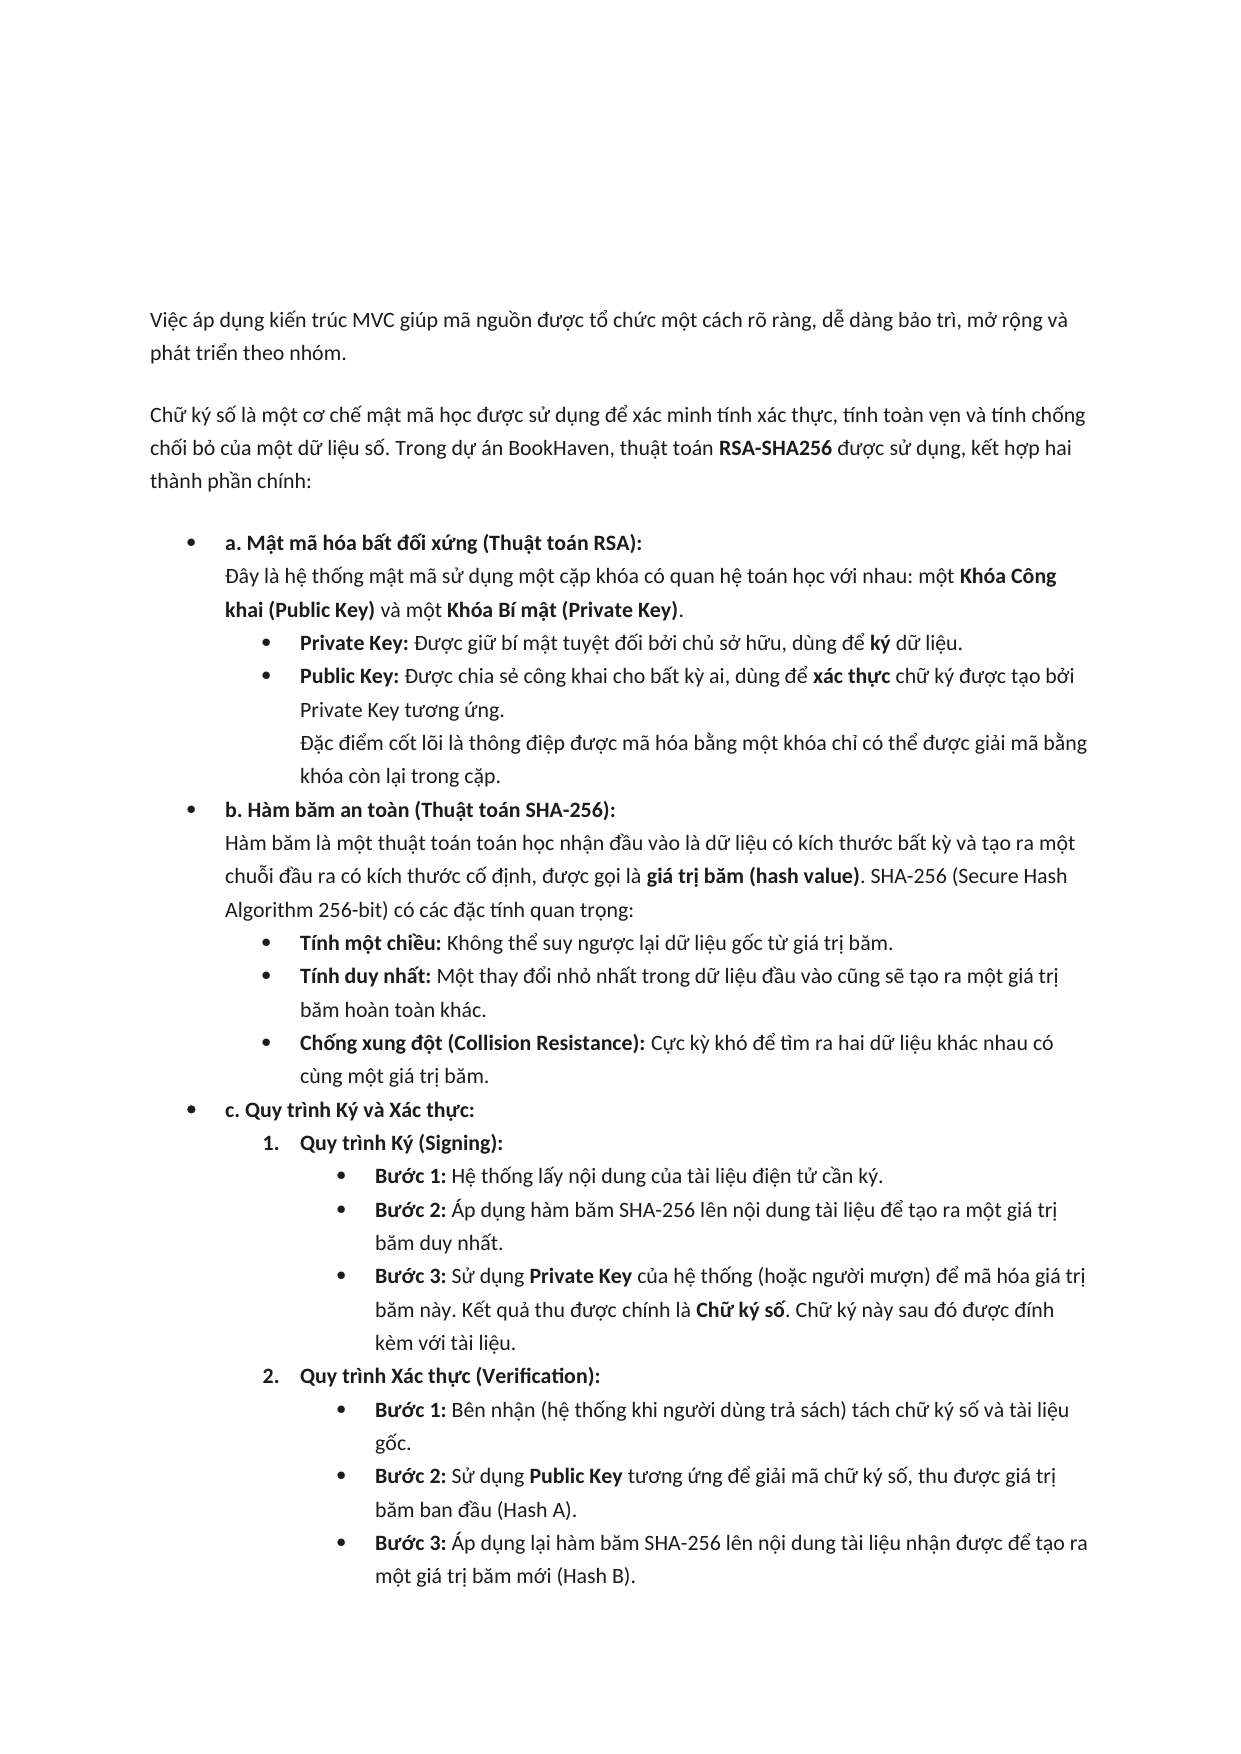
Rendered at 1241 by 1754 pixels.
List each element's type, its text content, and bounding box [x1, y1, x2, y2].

list a. Mật mã hóa bất đối xứng (Thuật toán RSA): Đây là hệ thống mật mã sử dụng một cặp khóa có quan hệ toán học với nhau: một Khóa Công khai (Public Key) và một Khóa Bí mật (Private Key). [187, 529, 1090, 622]
list Bước 2: Sử dụng Public Key tương ứng để giải mã chữ ký số, thu được giá trị băm ban đầu (Hash A). [337, 1462, 1090, 1522]
text Chữ ký số là một cơ chế mật mã học được sử dụng để xác minh tính xác thực, tính toàn vẹn và tính chống chối bỏ của một dữ liệu số. Trong dự án BookHaven, thuật toán RSA-SHA256 được sử dụng, kết hợp hai thành phần chính: [150, 401, 1090, 494]
list Public Key: Được chia sẻ công khai cho bất kỳ ai, dùng để xác thực chữ ký được tạo bởi Private Key tương ứng. Đặc điểm cốt lõi là thông điệp được mã hóa bằng một khóa chỉ có thể được giải mã bằng khóa còn lại trong cặp. [262, 662, 1090, 789]
list Quy trình Ký (Signing): [262, 1129, 1090, 1156]
list Bước 3: Sử dụng Private Key của hệ thống (hoặc người mượn) để mã hóa giá trị băm này. Kết quả thu được chính là Chữ ký số. Chữ ký này sau đó được đính kèm với tài liệu. [337, 1262, 1090, 1356]
text Việc áp dụng kiến trúc MVC giúp mã nguồn được tổ chức một cách rõ ràng, dễ dàng bảo trì, mở rộng và phát triển theo nhóm. [150, 306, 1090, 366]
list Tính duy nhất: Một thay đổi nhỏ nhất trong dữ liệu đầu vào cũng sẽ tạo ra một giá trị băm hoàn toàn khác. [262, 962, 1090, 1022]
list Private Key: Được giữ bí mật tuyệt đối bởi chủ sở hữu, dùng để ký dữ liệu. [262, 629, 1090, 656]
list Chống xung đột (Collision Resistance): Cực kỳ khó để tìm ra hai dữ liệu khác nhau có cùng một giá trị băm. [262, 1029, 1090, 1089]
list Bước 1: Bên nhận (hệ thống khi người dùng trả sách) tách chữ ký số và tài liệu gốc. [337, 1396, 1090, 1456]
list Tính một chiều: Không thể suy ngược lại dữ liệu gốc từ giá trị băm. [262, 929, 1090, 956]
list Quy trình Xác thực (Verification): [262, 1362, 1090, 1389]
list b. Hàm băm an toàn (Thuật toán SHA-256): Hàm băm là một thuật toán toán học nhận đầu vào là dữ liệu có kích thước bất kỳ và tạo ra một chuỗi đầu ra có kích thước cố định, được gọi là giá trị băm (hash value). SHA-256 (Secure Hash Algorithm 256-bit) có các đặc tính quan trọng: [187, 796, 1090, 922]
list Bước 2: Áp dụng hàm băm SHA-256 lên nội dung tài liệu để tạo ra một giá trị băm duy nhất. [337, 1196, 1090, 1256]
list c. Quy trình Ký và Xác thực: [187, 1096, 1090, 1122]
list Bước 1: Hệ thống lấy nội dung của tài liệu điện tử cần ký. [337, 1162, 1090, 1189]
list Bước 3: Áp dụng lại hàm băm SHA-256 lên nội dung tài liệu nhận được để tạo ra một giá trị băm mới (Hash B). [337, 1529, 1090, 1589]
